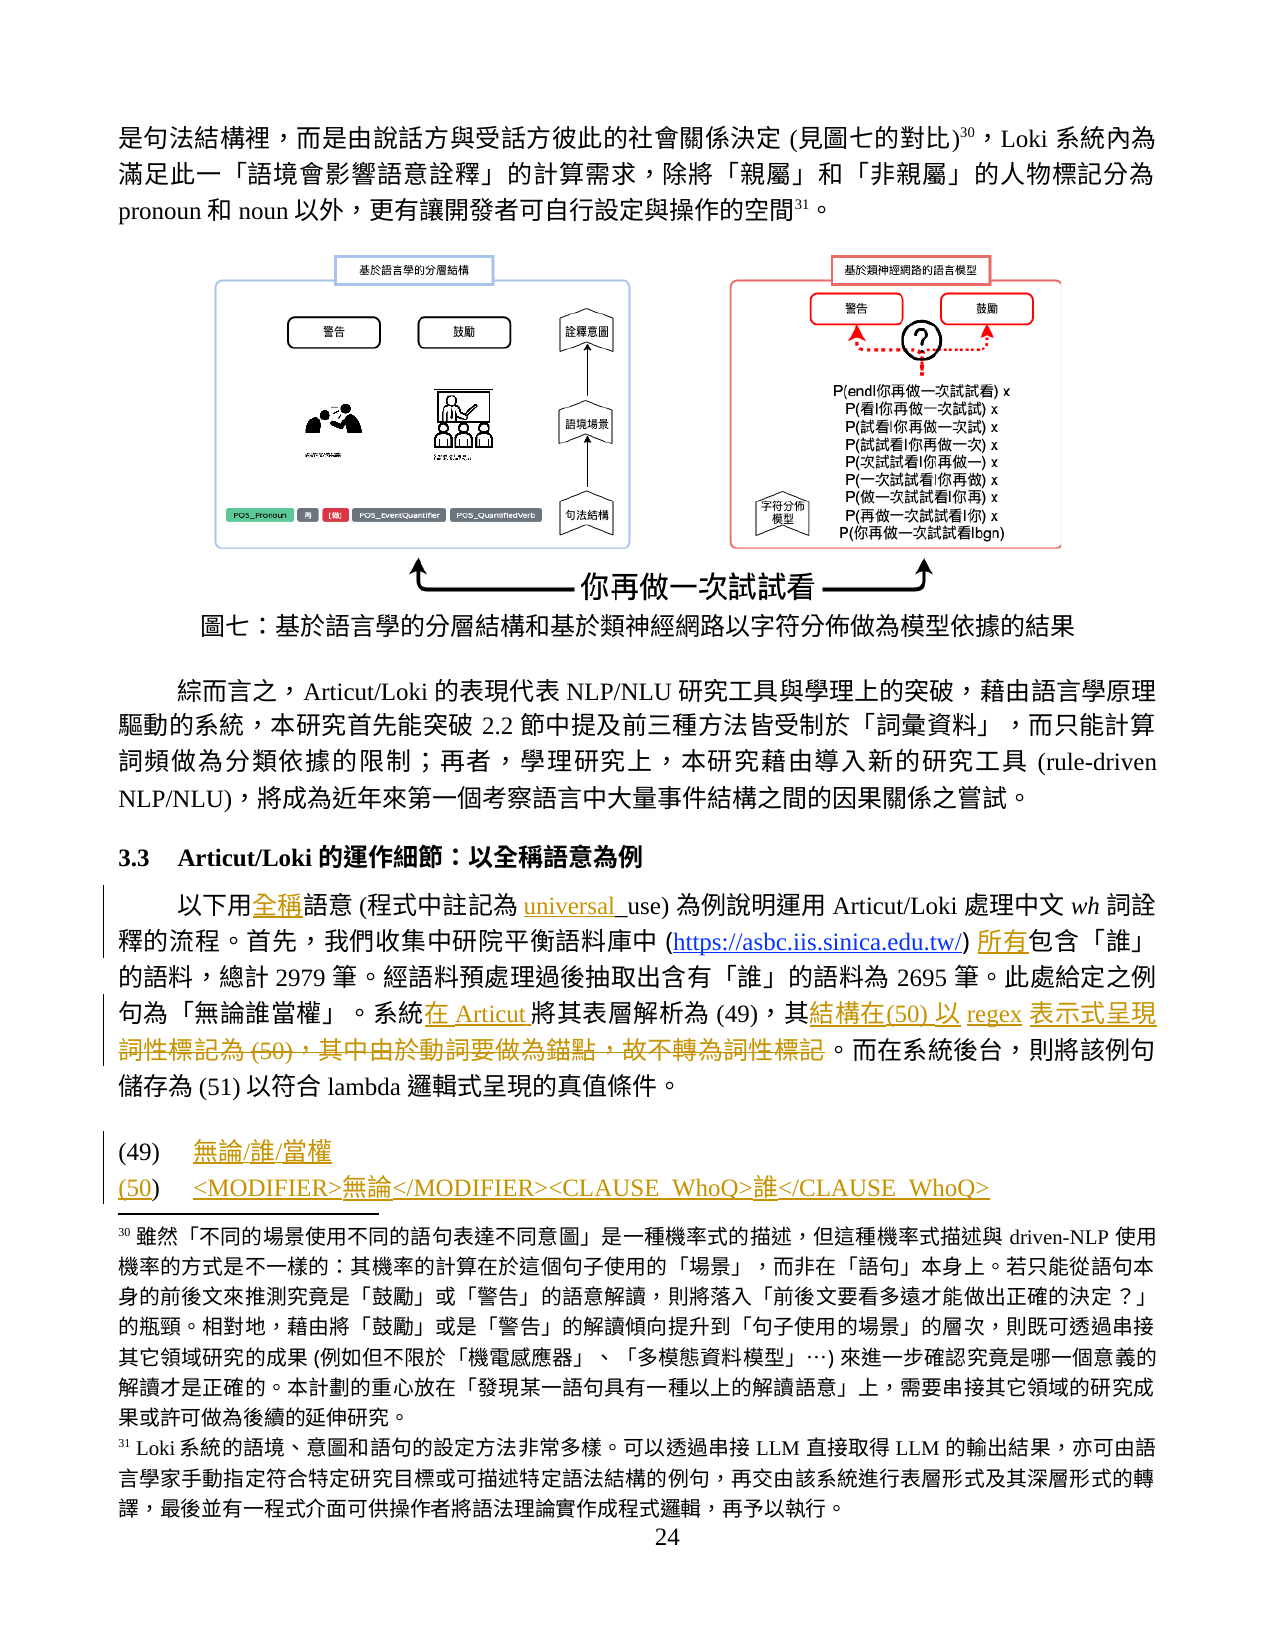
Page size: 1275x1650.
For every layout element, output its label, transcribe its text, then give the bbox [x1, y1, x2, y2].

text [118, 118, 1157, 227]
picture [214, 255, 1062, 607]
text 圖七：基於語言學的分層結構和基於類神經網路以字符分佈做為模型依據的結果 [118, 607, 1157, 643]
subtitle Articut/Loki 的運作細節：以全稱語意為例 [118, 843, 1157, 873]
text 綜而言之，Articut/Loki 的表現代表 NLP/NLU 研究工具與學理上的突破，藉由語言學原理驅動的系統，本研究首先能突破 2.2 節中提及前三種方法皆受制於「詞彙資料」，而只能計算詞頻做為分類依據的限制；再者，學理研究上，本研究藉由導入新的研究工具 (rule-driven NLP/NLU)，將成為近年來第一個考察語言中大量事件結構之間的因果關係之嘗試。 [118, 672, 1157, 814]
text ) [118, 1168, 1157, 1204]
text ) [118, 1131, 1157, 1168]
text 以下用語意 (程式中註記為_use) 為例說明運用 Articut/Loki 處理中文 wh 詞詮釋的流程。首先，我們收集中研院平衡語料庫中 (https://asbc.iis.sinica.edu.tw/) 包含「誰」的語料，總計2979 筆。經語料預處理過後抽取出含有「誰」的語料為 2695 筆。此處給定之例句為「無論誰當權」。系統將其表層解析為 (49)，其 。而在系統後台，則將該例句儲存為 (51) 以符合 lambda 邏輯式呈現的真值條件。 [118, 885, 1157, 1103]
